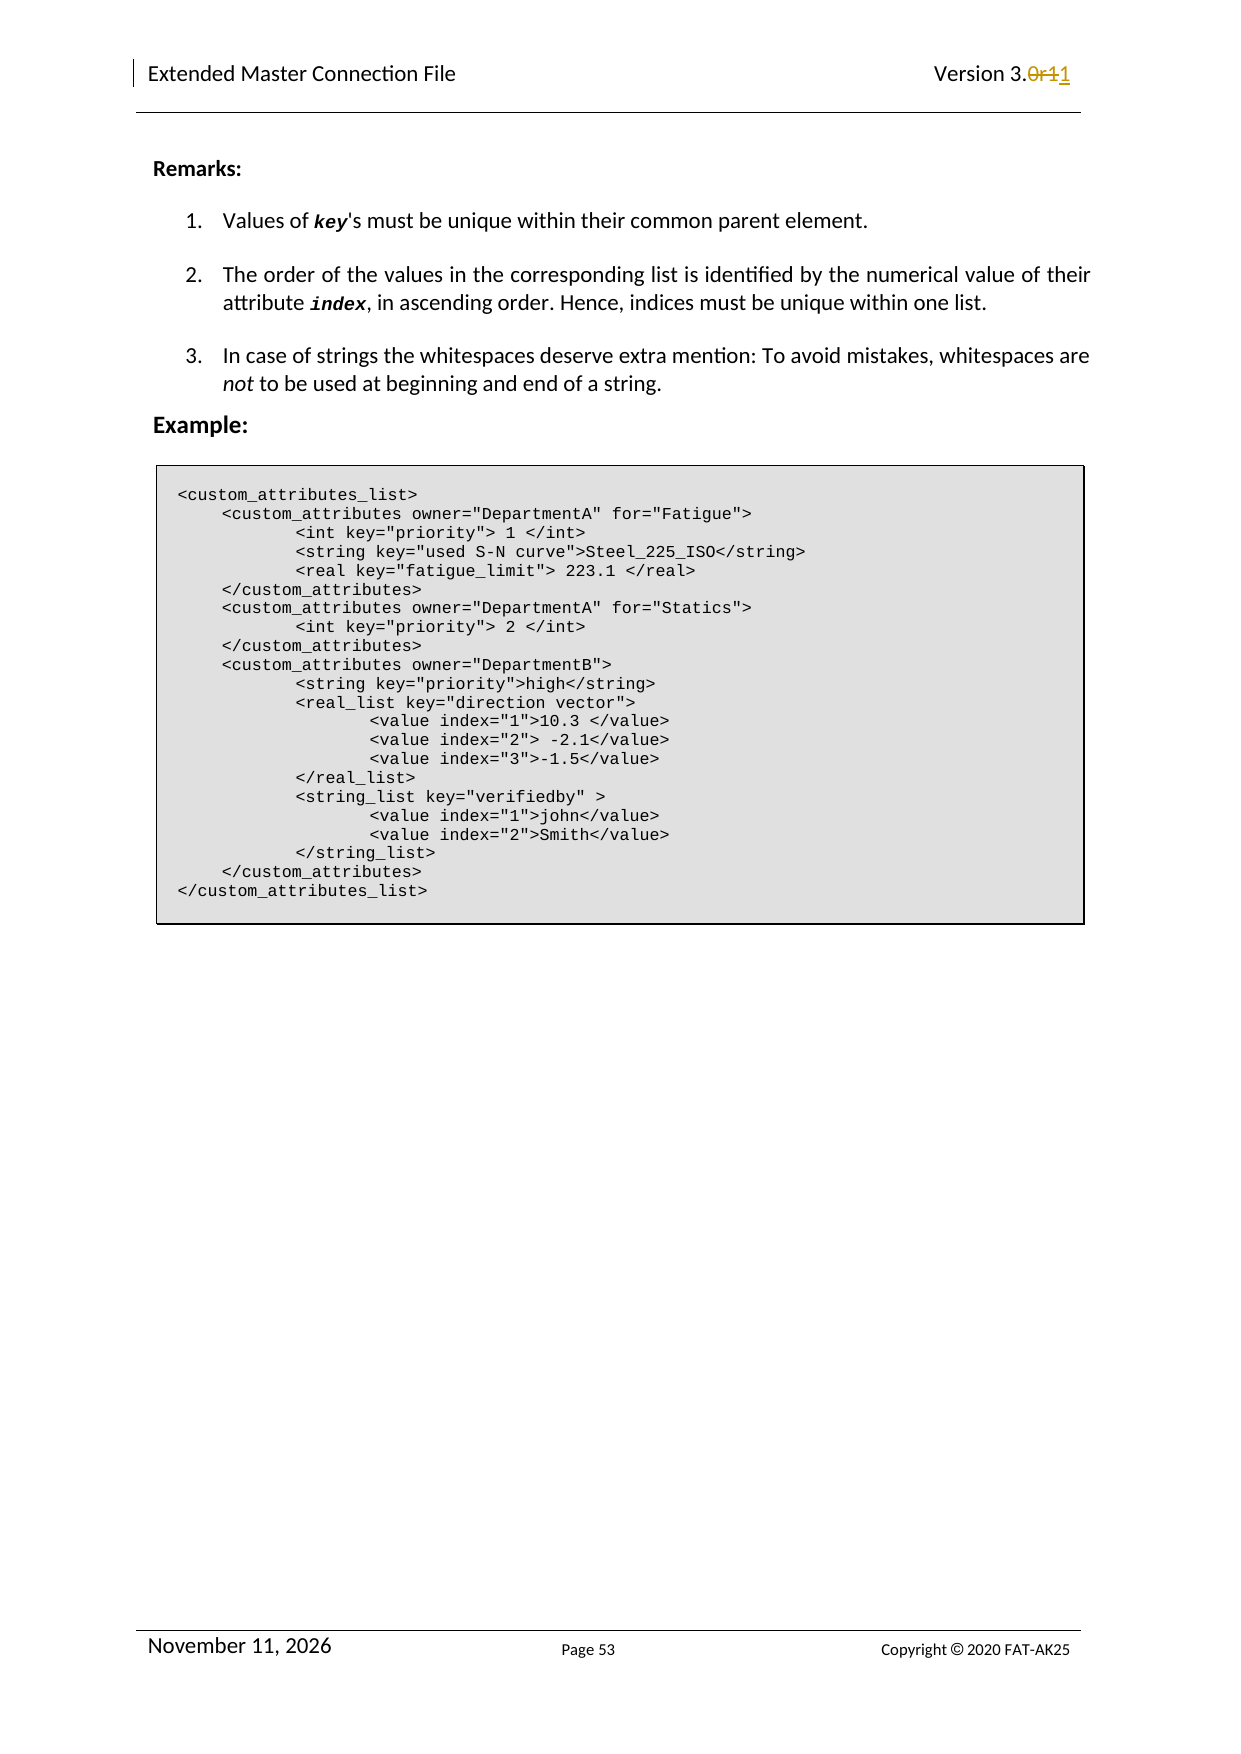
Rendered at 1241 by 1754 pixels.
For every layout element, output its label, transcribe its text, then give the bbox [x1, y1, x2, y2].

text Remarks: [148, 154, 1092, 182]
text </custom_attributes_list> [157, 879, 1083, 898]
text </custom_attributes> [157, 861, 1083, 879]
text </real_list> [157, 766, 1083, 785]
text <value index="2"> -2.1</value> [157, 729, 1083, 748]
text <value index="3">-1.5</value> [157, 748, 1083, 766]
text <real_list key="direction vector"> [157, 691, 1083, 710]
text Example: [148, 409, 1092, 440]
text </custom_attributes> [157, 578, 1083, 597]
text <string_list key="verifiedby" > [157, 785, 1083, 804]
text <real key="fatigue_limit"> 223.1 </real> [157, 559, 1083, 578]
text <value index="1">10.3 </value> [157, 710, 1083, 729]
text <value index="1">john</value> [157, 804, 1083, 823]
text <string key="used S-N curve">Steel_225_ISO</string> [157, 540, 1083, 559]
list In case of strings the whitespaces deserve extra mention: To avoid mistakes, whitespaces are not to be used at beginning and end of a string. [185, 341, 1092, 397]
text </custom_attributes> [157, 634, 1083, 653]
text <custom_attributes_list> [157, 484, 1083, 502]
text <custom_attributes owner="DepartmentB"> [157, 653, 1083, 672]
text <custom_attributes owner="DepartmentA" for="Fatigue"> [157, 502, 1083, 521]
list The order of the values in the corresponding list is identified by the numerical value of their attribute index, in ascending order. Hence, indices must be unique within one list. [185, 260, 1092, 316]
text </string_list> [157, 842, 1083, 861]
text <int key="priority"> 1 </int> [157, 521, 1083, 540]
text <value index="2">Smith</value> [157, 823, 1083, 842]
list Values of key's must be unique within their common parent element. [185, 207, 1092, 235]
text <int key="priority"> 2 </int> [157, 616, 1083, 634]
text <custom_attributes owner="DepartmentA" for="Statics"> [157, 597, 1083, 616]
text <string key="priority">high</string> [157, 672, 1083, 691]
